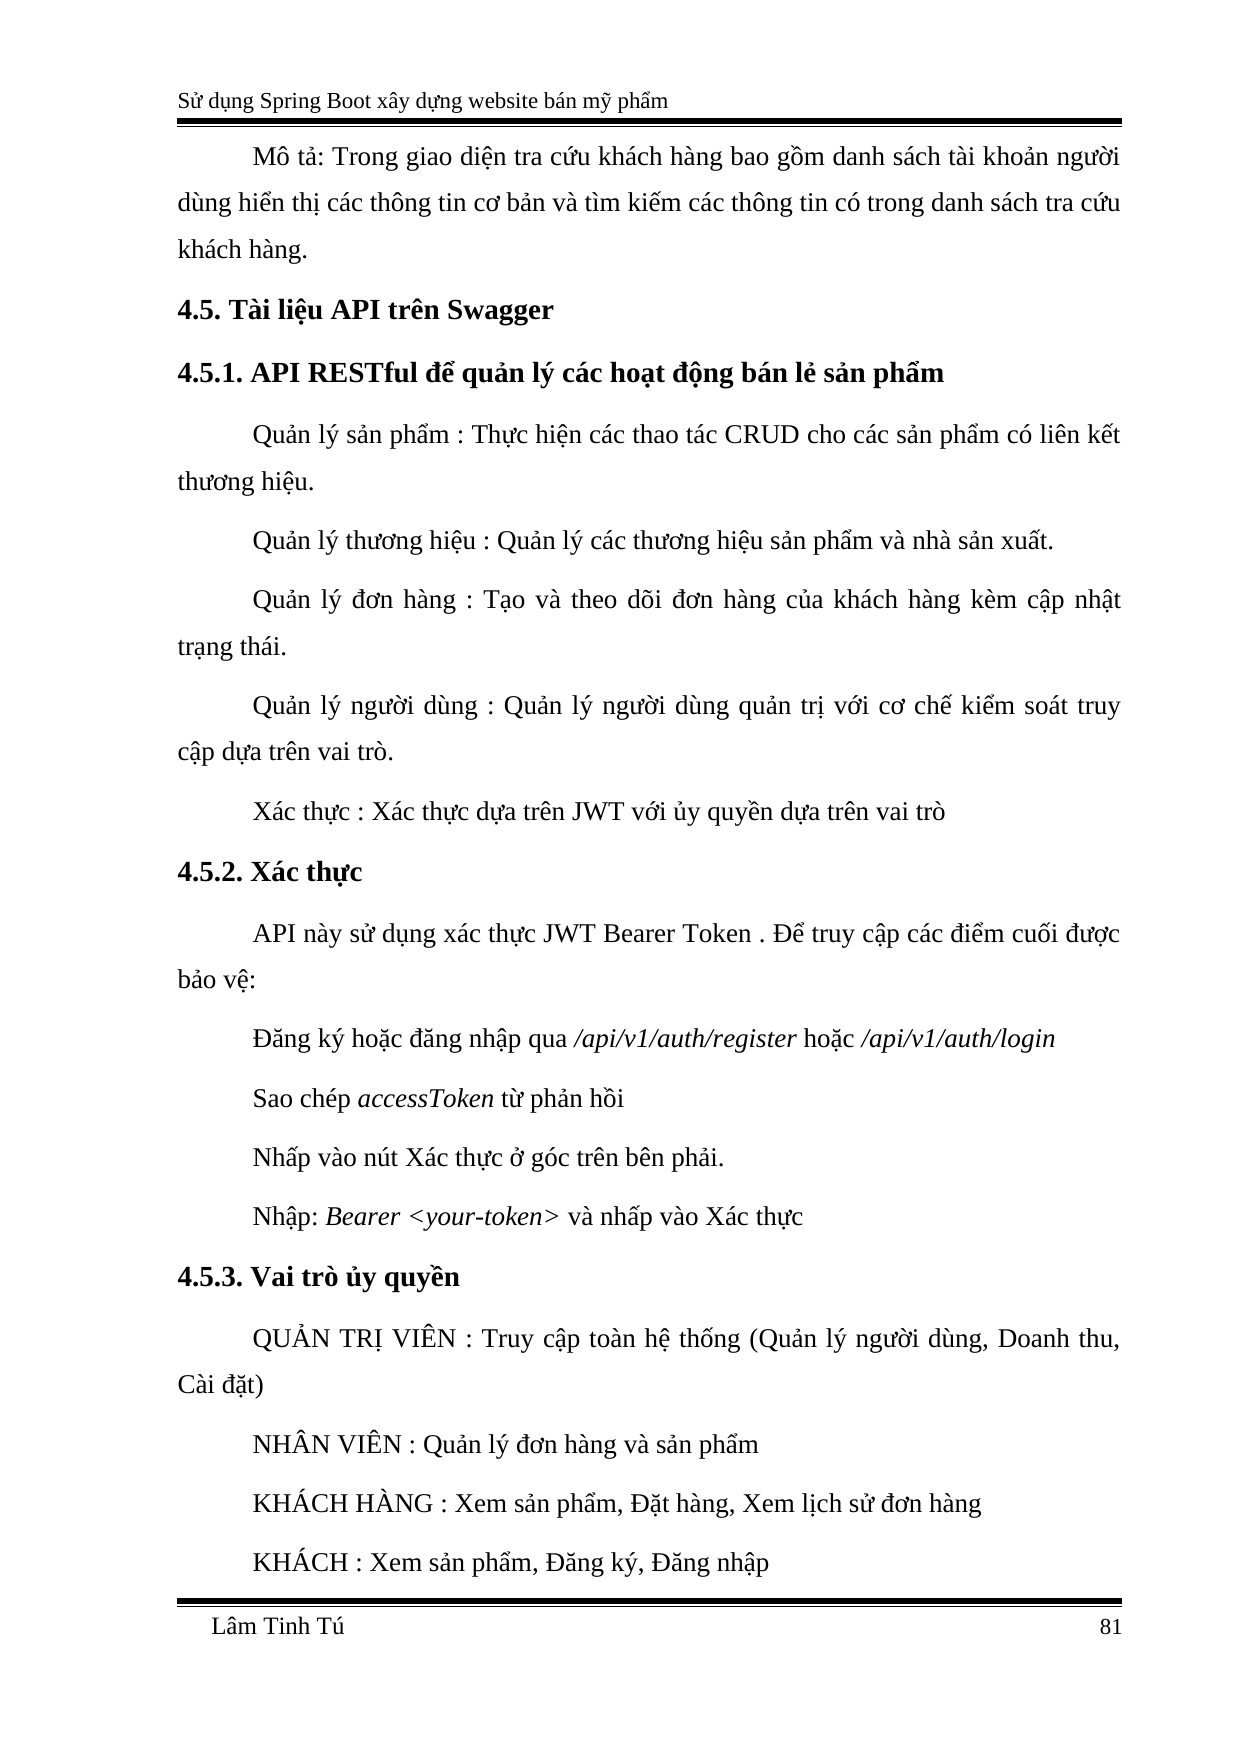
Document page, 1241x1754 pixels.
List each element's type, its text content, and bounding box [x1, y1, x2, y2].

text Nhập: Bearer <your-token> và nhấp vào Xác thực [177, 1200, 1122, 1231]
text Nhấp vào nút Xác thực ở góc trên bên phải. [177, 1141, 1122, 1172]
text Xác thực : Xác thực dựa trên JWT với ủy quyền dựa trên vai trò [177, 795, 1122, 826]
text KHÁCH HÀNG : Xem sản phẩm, Đặt hàng, Xem lịch sử đơn hàng [177, 1487, 1122, 1518]
text Sao chép accessToken từ phản hồi [177, 1082, 1122, 1113]
subtitle Tài liệu API trên Swagger [177, 292, 1122, 326]
text Quản lý thương hiệu : Quản lý các thương hiệu sản phẩm và nhà sản xuất. [177, 524, 1122, 555]
text Mô tả: Trong giao diện tra cứu khách hàng bao gồm danh sách tài khoản người dùng hiển thị các thông tin cơ bản và tìm kiếm các thông tin có trong danh sách tra cứu khách hàng. [177, 140, 1122, 264]
text Quản lý đơn hàng : Tạo và theo dõi đơn hàng của khách hàng kèm cập nhật trạng thái. [177, 583, 1122, 661]
text QUẢN TRỊ VIÊN : Truy cập toàn hệ thống (Quản lý người dùng, Doanh thu, Cài đặt) [177, 1322, 1122, 1400]
subtitle Vai trò ủy quyền [177, 1259, 1122, 1293]
text NHÂN VIÊN : Quản lý đơn hàng và sản phẩm [177, 1428, 1122, 1459]
text KHÁCH : Xem sản phẩm, Đăng ký, Đăng nhập [177, 1546, 1122, 1577]
subtitle Xác thực [177, 854, 1122, 887]
text Quản lý sản phẩm : Thực hiện các thao tác CRUD cho các sản phẩm có liên kết thương hiệu. [177, 418, 1122, 496]
text Quản lý người dùng : Quản lý người dùng quản trị với cơ chế kiểm soát truy cập dựa trên vai trò. [177, 689, 1122, 767]
subtitle API RESTful để quản lý các hoạt động bán lẻ sản phẩm [177, 355, 1122, 389]
text Đăng ký hoặc đăng nhập qua /api/v1/auth/register hoặc /api/v1/auth/login [177, 1022, 1122, 1054]
text API này sử dụng xác thực JWT Bearer Token . Để truy cập các điểm cuối được bảo vệ: [177, 917, 1122, 994]
